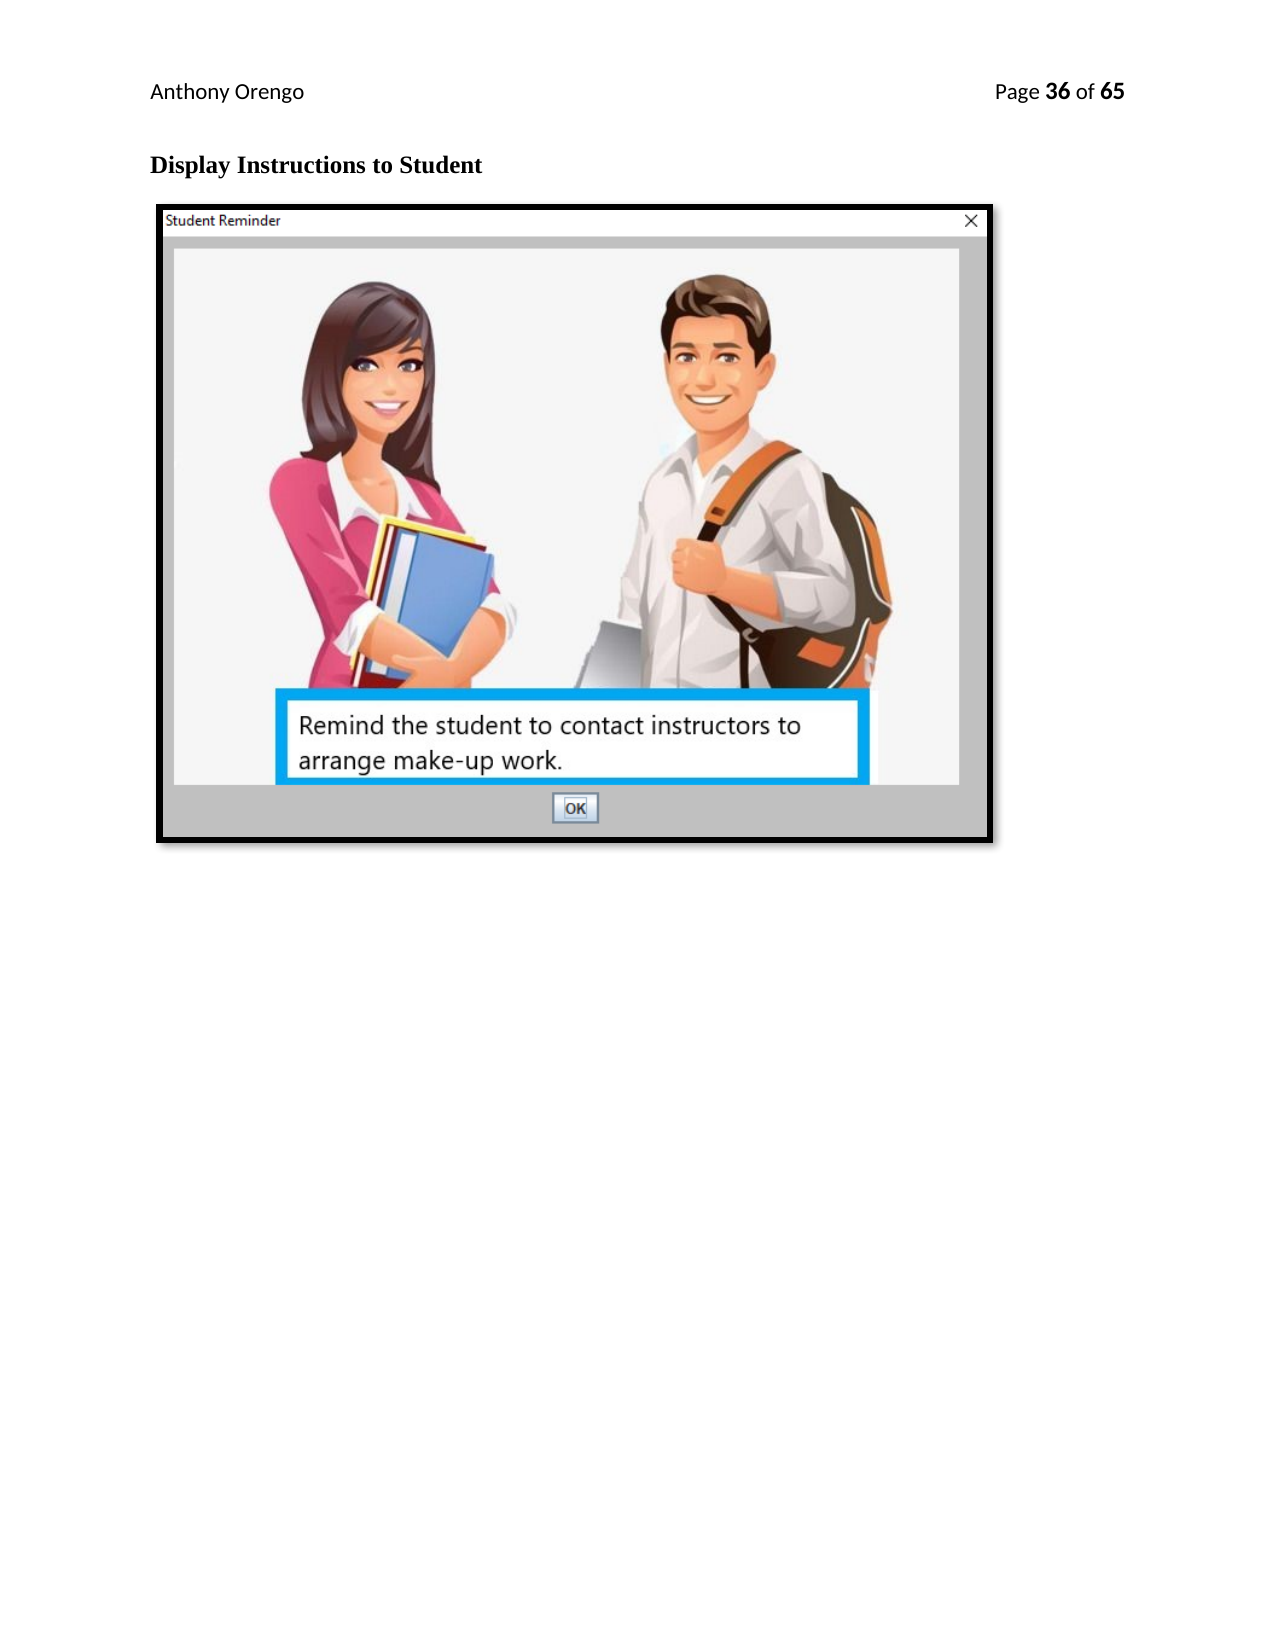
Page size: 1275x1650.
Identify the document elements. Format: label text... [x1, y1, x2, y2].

text Display Instructions to Student [150, 150, 1125, 179]
